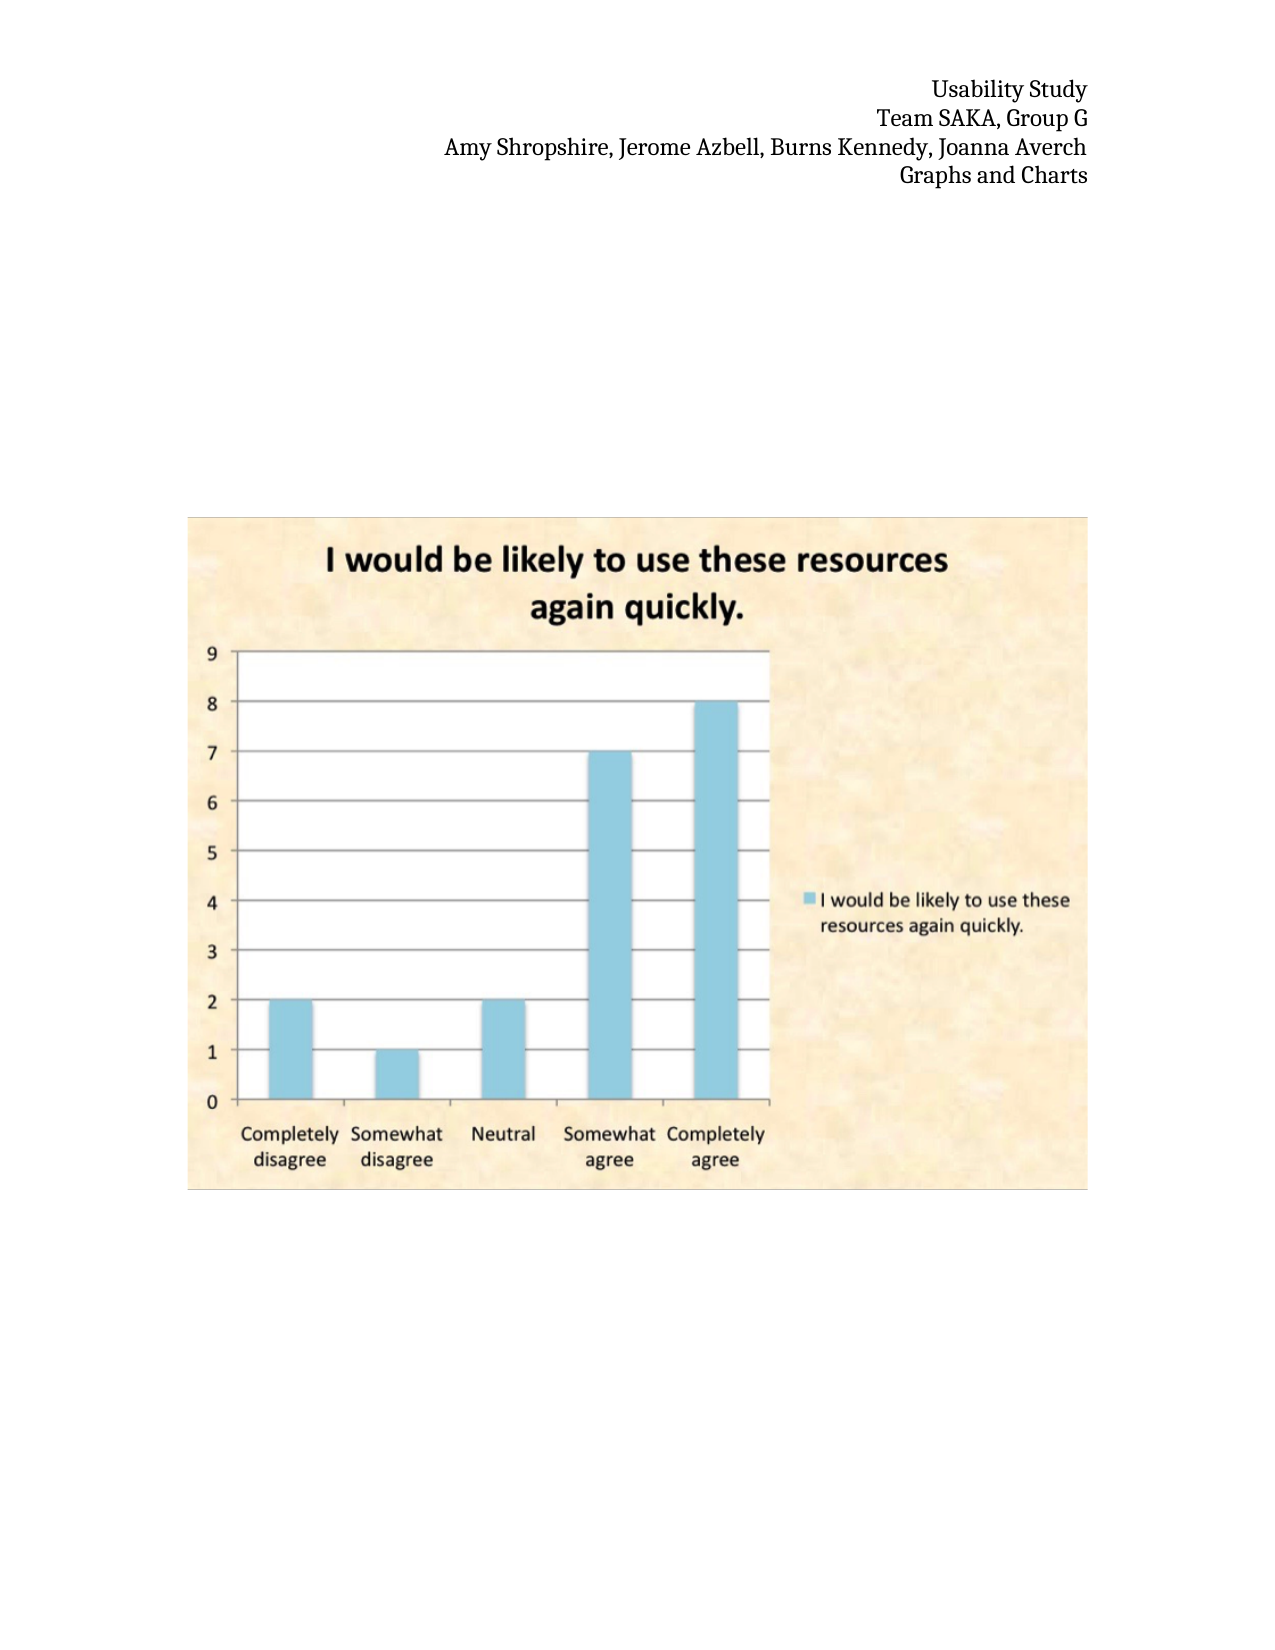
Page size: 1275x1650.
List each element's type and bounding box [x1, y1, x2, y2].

picture [187, 506, 1088, 1201]
